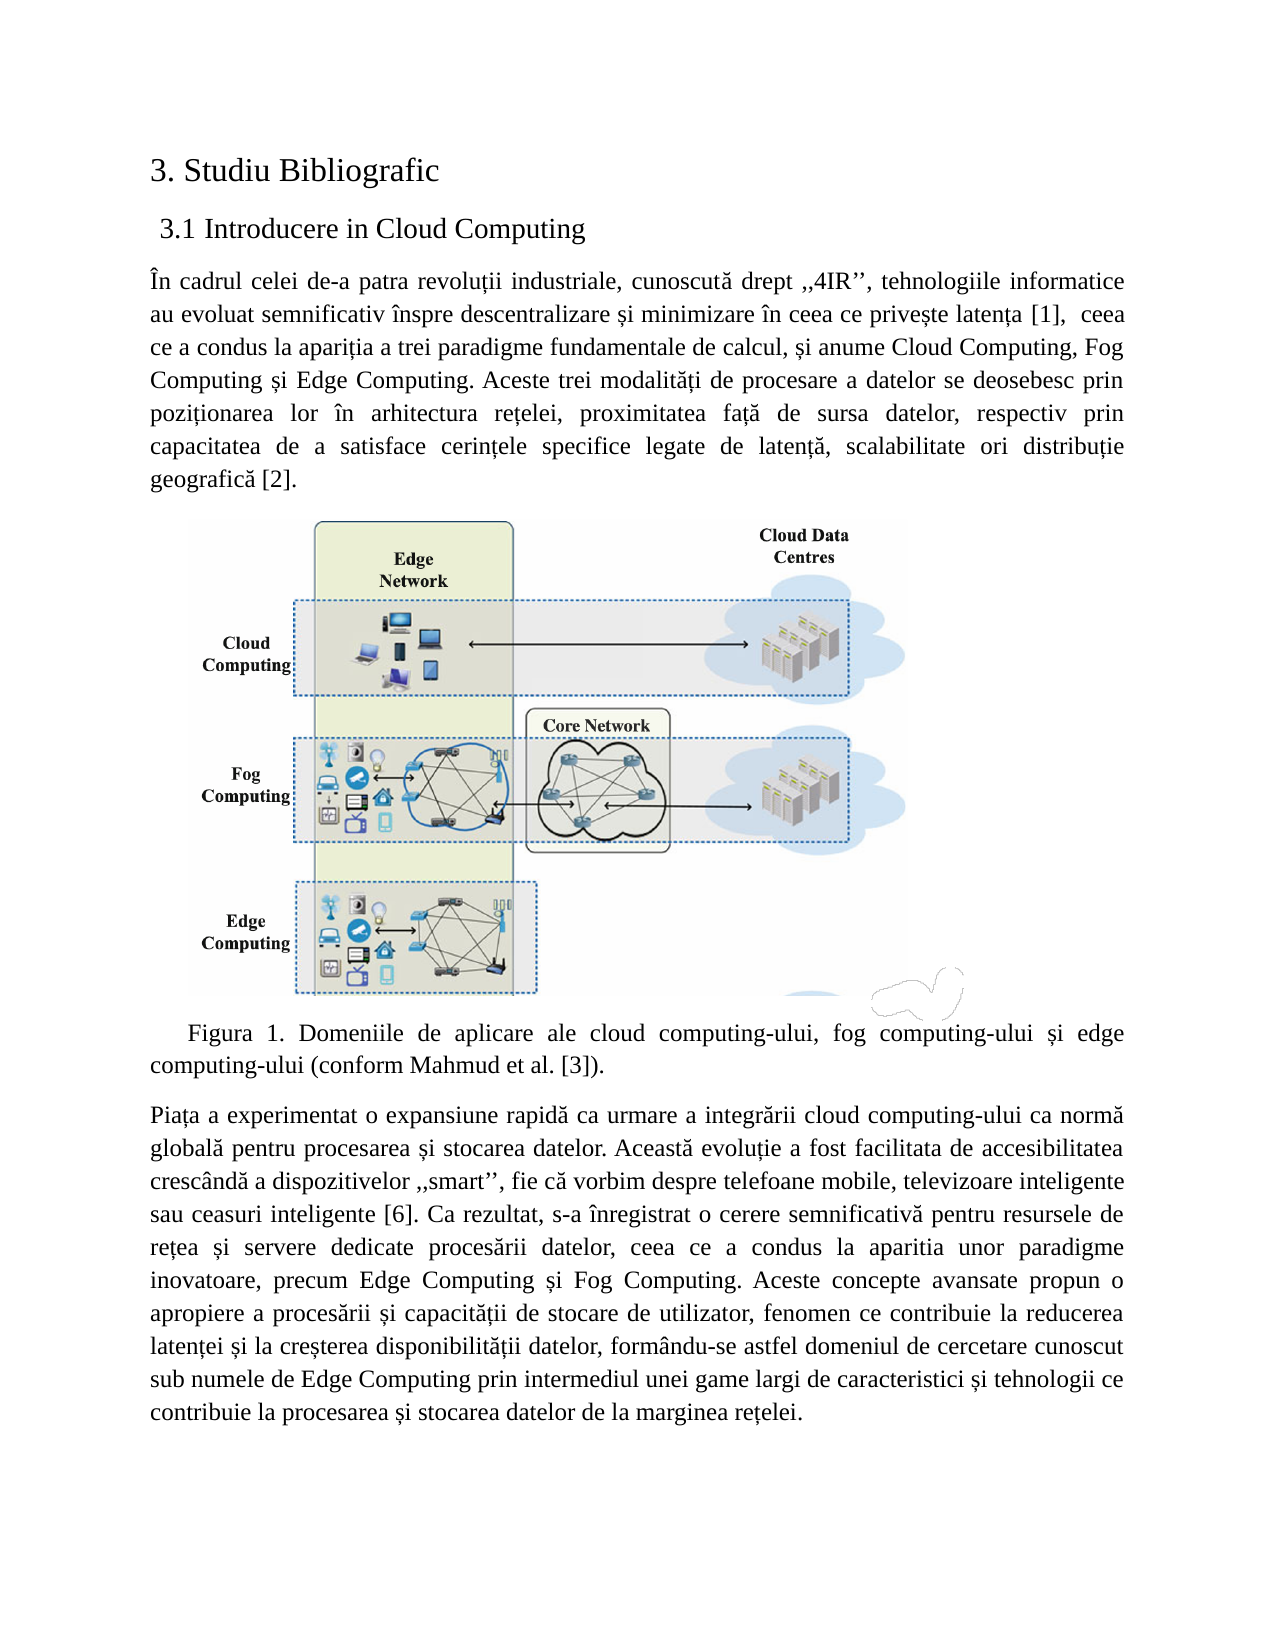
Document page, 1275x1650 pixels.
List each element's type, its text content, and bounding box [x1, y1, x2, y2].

text În cadrul celei de-a patra revoluții industriale, cunoscută drept ,,4IR’’, tehnologiile informatice au evoluat semnificativ înspre descentralizare și minimizare în ceea ce privește latența , ceea ce a condus la apariția a trei paradigme fundamentale de calcul, și anume Cloud Computing, Fog Computing și Edge Computing. Aceste trei modalități de procesare a datelor se deosebesc prin poziționarea lor în arhitectura rețelei, proximitatea față de sursa datelor, respectiv prin capacitatea de a satisface cerințele specifice legate de latență, scalabilitate ori distribuție geografică [2]. [150, 266, 1125, 493]
text 3. Studiu Bibliografic [150, 150, 1125, 188]
text Piața a experimentat o expansiune rapidă ca urmare a integrării cloud computing-ului ca normă globală pentru procesarea și stocarea datelor. Această evoluție a fost facilitata de accesibilitatea crescândă a dispozitivelor ,,smart’’, fie că vorbim despre telefoane mobile, televizoare inteligente sau ceasuri inteligente [6]. Ca rezultat, s-a înregistrat o cerere semnificativă pentru resursele de rețea și servere dedicate procesării datelor, ceea ce a condus la aparitia unor paradigme inovatoare, precum Edge Computing și Fog Computing. Aceste concepte avansate propun o apropiere a procesării și capacității de stocare de utilizator, fenomen ce contribuie la reducerea latenței și la creșterea disponibilității datelor, formându-se astfel domeniul de cercetare cunoscut sub numele de Edge Computing prin intermediul unei game largi de caracteristici și tehnologii ce contribuie la procesarea și stocarea datelor de la marginea rețelei. [150, 1100, 1125, 1426]
list Introducere in Cloud Computing [159, 211, 1125, 244]
text Figura 1. Domeniile de aplicare ale cloud computing-ului, fog computing-ului și edge computing-ului (conform Mahmud et al. [3]). [150, 1018, 1125, 1079]
picture [187, 513, 964, 1021]
